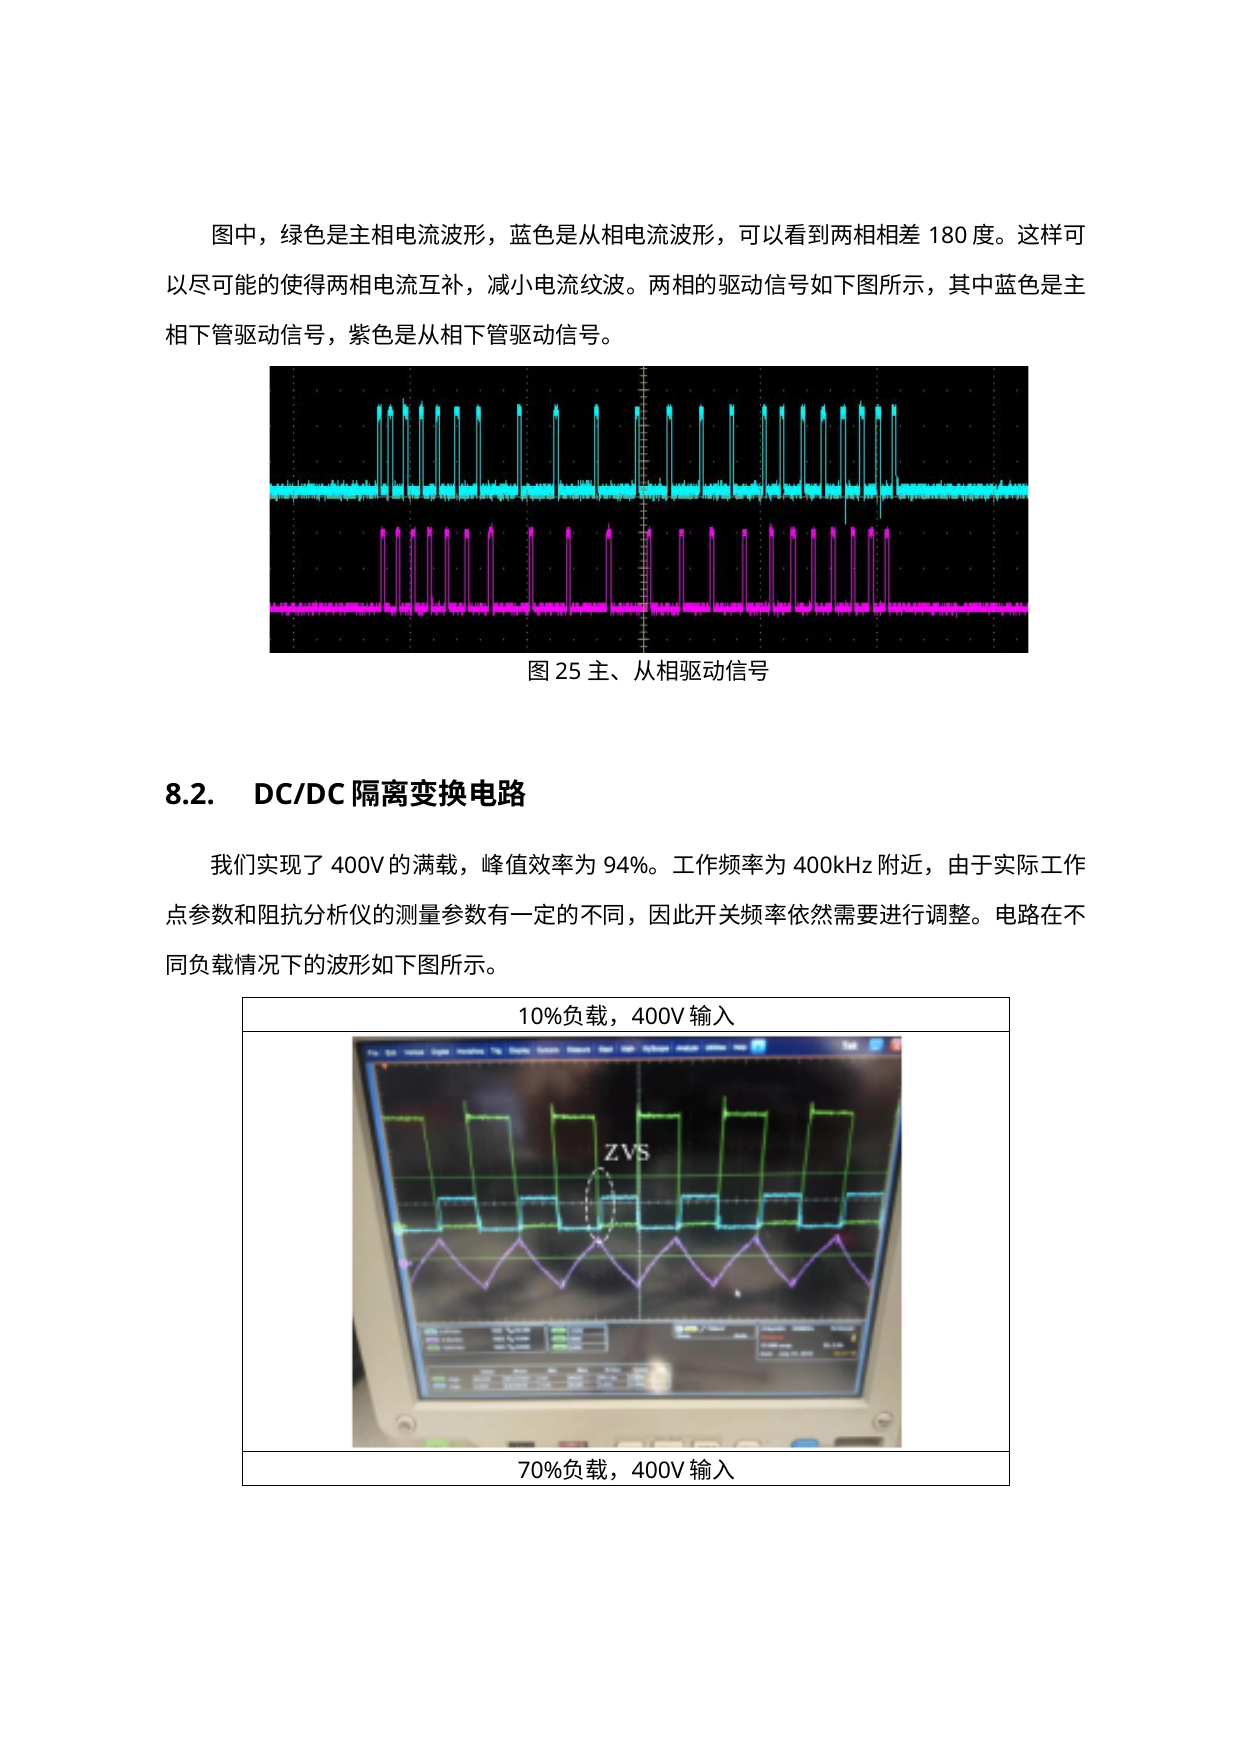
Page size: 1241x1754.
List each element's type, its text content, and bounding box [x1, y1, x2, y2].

table_cell [243, 1032, 1009, 1451]
table_header 10%负载，400V输入 [243, 998, 1009, 1031]
text 图25 主、从相驱动信号 [165, 653, 1087, 686]
table_cell 70%负载，400V输入 [243, 1452, 1009, 1485]
subtitle DC/DC隔离变换电路 [165, 753, 1087, 813]
text 图中，绿色是主相电流波形，蓝色是从相电流波形，可以看到两相相差180度。这样可以尽可能的使得两相电流互补，减小电流纹波。两相的驱动信号如下图所示，其中蓝色是主相下管驱动信号，紫色是从相下管驱动信号。 [165, 217, 1087, 350]
text 我们实现了400V的满载，峰值效率为94%。工作频率为400kHz附近，由于实际工作点参数和阻抗分析仪的测量参数有一定的不同，因此开关频率依然需要进行调整。电路在不同负载情况下的波形如下图所示。 [165, 847, 1087, 980]
picture [269, 366, 1029, 653]
